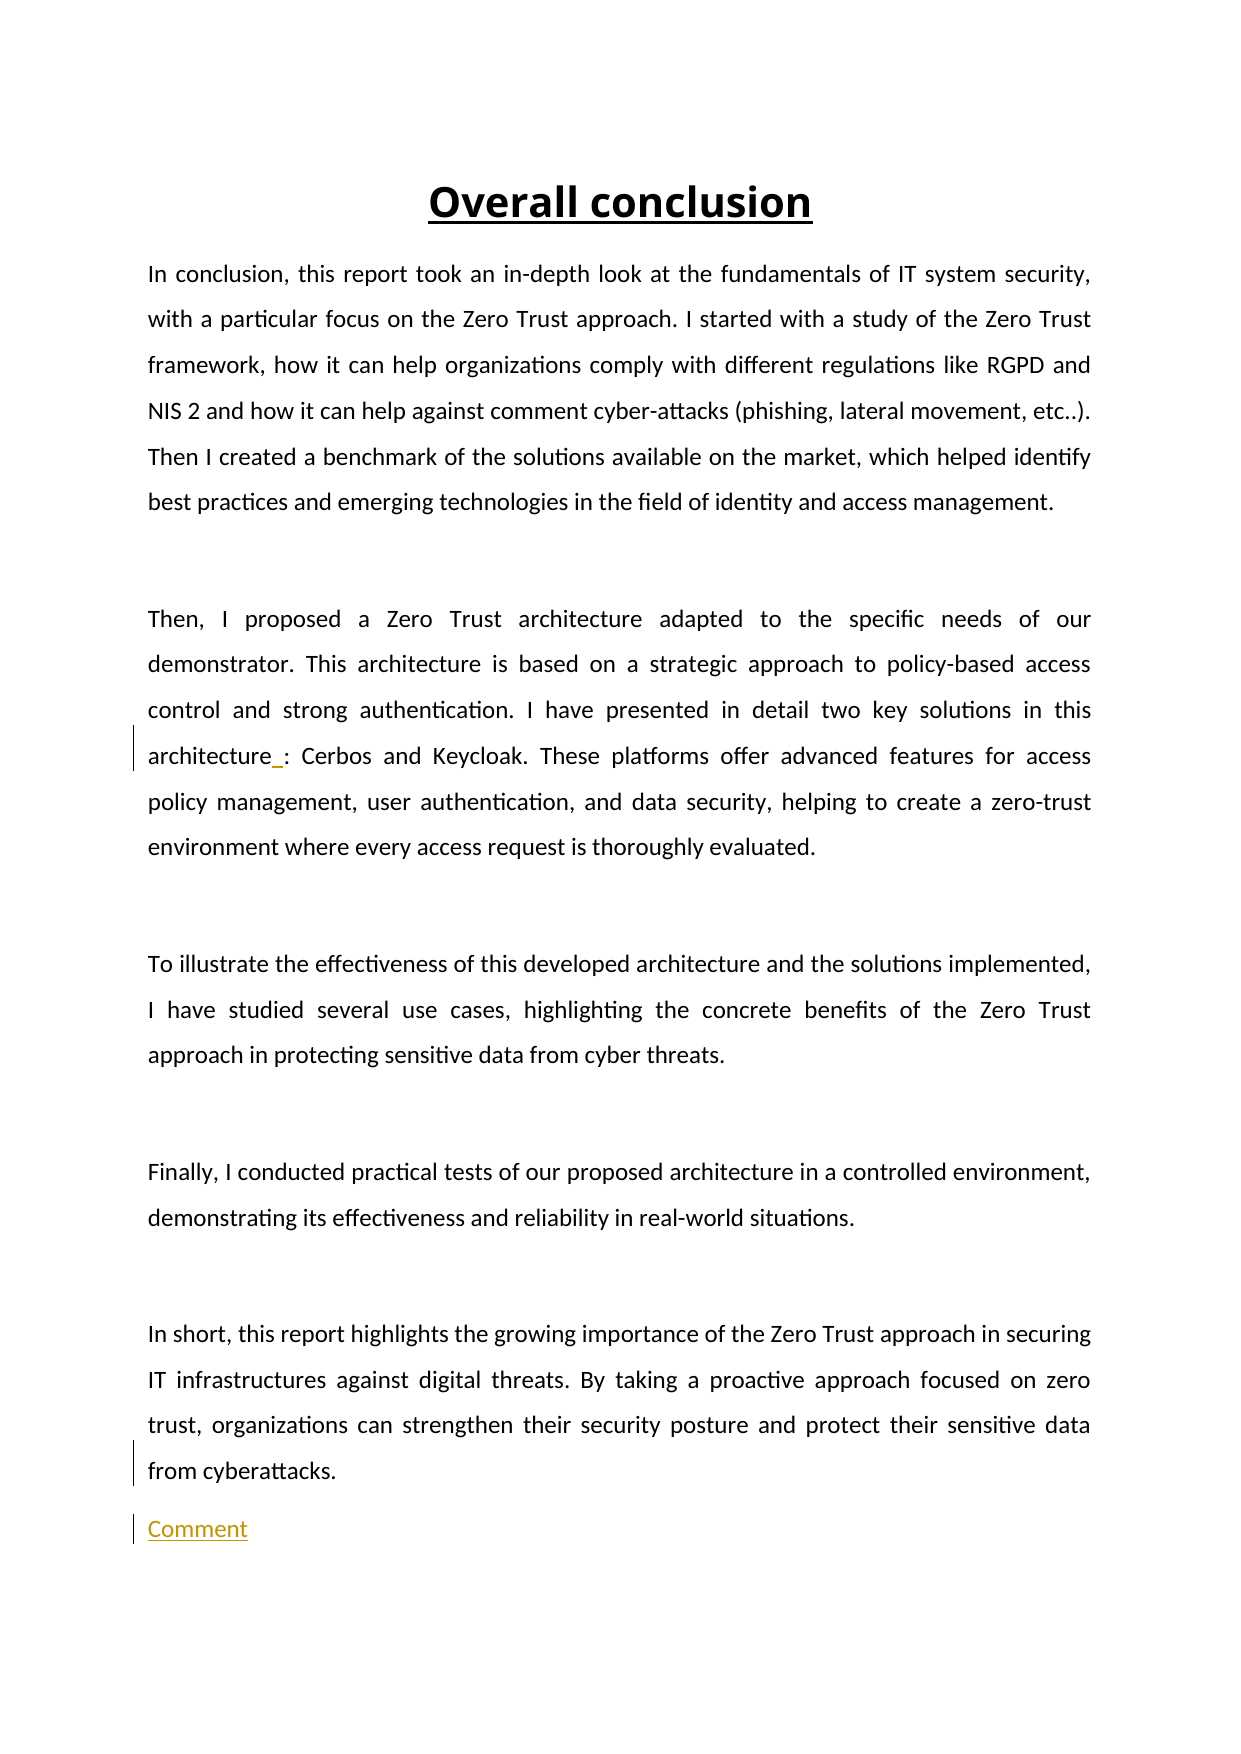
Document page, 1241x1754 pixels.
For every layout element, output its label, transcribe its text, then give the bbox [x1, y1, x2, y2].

text Finally, I conducted practical tests of our proposed architecture in a controlled environment, demonstrating its effectiveness and reliability in real-world situations. [148, 1156, 1092, 1232]
text Then, I proposed a Zero Trust architecture adapted to the specific needs of our demonstrator. This architecture is based on a strategic approach to policy-based access control and strong authentication. I have presented in detail two key solutions in this architecture: Cerbos and Keycloak. These platforms offer advanced features for access policy management, user authentication, and data security, helping to create a zero-trust environment where every access request is thoroughly evaluated. [148, 603, 1092, 862]
text To illustrate the effectiveness of this developed architecture and the solutions implemented, I have studied several use cases, highlighting the concrete benefits of the Zero Trust approach in protecting sensitive data from cyber threats. [148, 948, 1092, 1070]
subtitle Overall conclusion [148, 173, 1092, 229]
text In conclusion, this report took an in-depth look at the fundamentals of IT system security, with a particular focus on the Zero Trust approach. I started with a study of the Zero Trust framework, how it can help organizations comply with different regulations like RGPD and NIS 2 and how it can help against comment cyber-attacks (phishing, lateral movement, etc..). Then I created a benchmark of the solutions available on the market, which helped identify best practices and emerging technologies in the field of identity and access management. [148, 258, 1092, 517]
text In short, this report highlights the growing importance of the Zero Trust approach in securing IT infrastructures against digital threats. By taking a proactive approach focused on zero trust, organizations can strengthen their security posture and protect their sensitive data from cyberattacks. [148, 1318, 1092, 1486]
